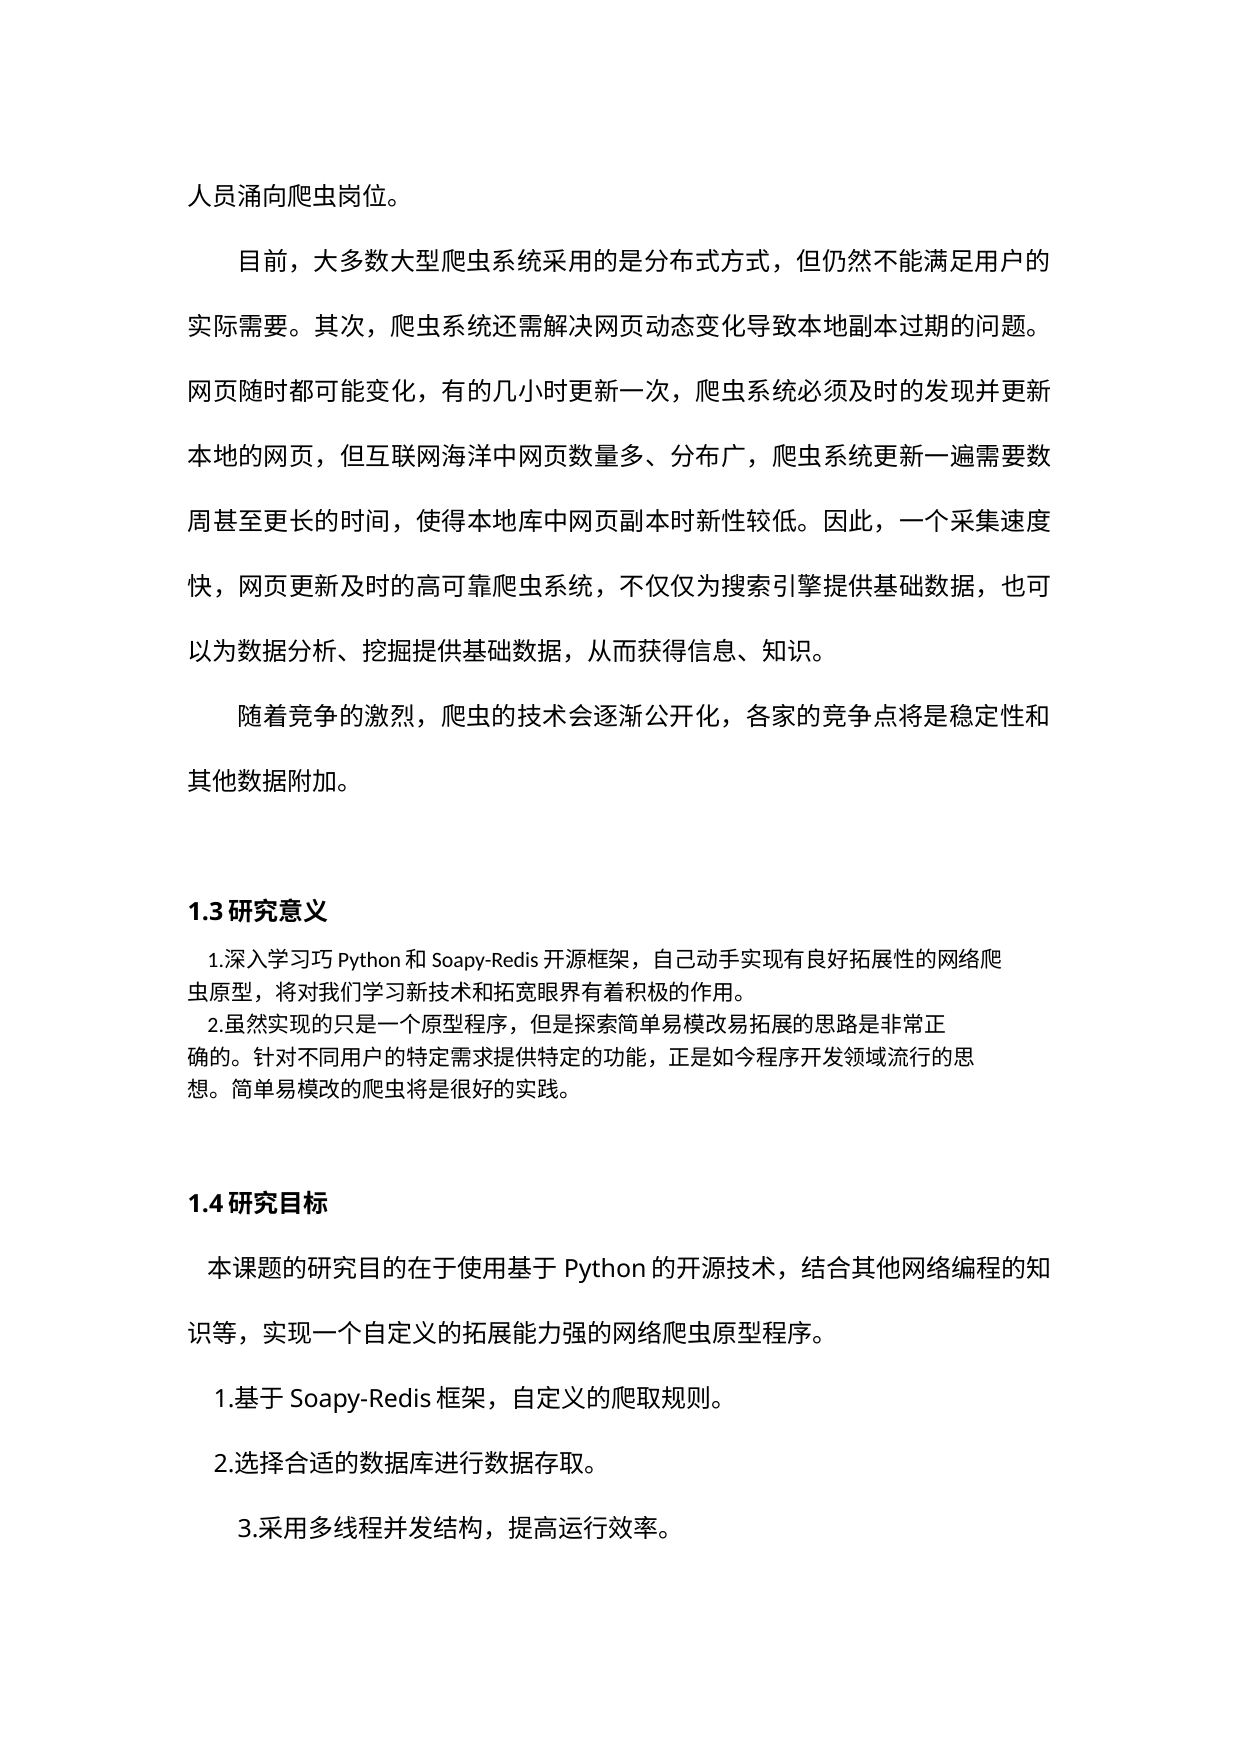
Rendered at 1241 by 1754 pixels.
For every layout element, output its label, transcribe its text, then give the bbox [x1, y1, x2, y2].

text 2.选择合适的数据库进行数据存取。 [187, 1429, 1053, 1494]
text 1.深入学习巧Python和Soapy-Redis开源框架，自己动手实现有良好拓展性的网络爬 [187, 942, 1053, 974]
text 3.采用多线程并发结构，提高运行效率。 [187, 1494, 1053, 1559]
text 想。简单易模改的爬虫将是很好的实践。 [187, 1072, 1053, 1104]
text 随着竞争的激烈，爬虫的技术会逐渐公开化，各家的竞争点将是稳定性和其他数据附加。 [187, 682, 1053, 812]
text 目前，大多数大型爬虫系统采用的是分布式方式，但仍然不能满足用户的实际需要。其次，爬虫系统还需解决网页动态变化导致本地副本过期的问题。网页随时都可能变化，有的几小时更新一次，爬虫系统必须及时的发现并更新本地的网页，但互联网海洋中网页数量多、分布广，爬虫系统更新一遍需要数周甚至更长的时间，使得本地库中网页副本时新性较低。因此，一个采集速度快，网页更新及时的高可靠爬虫系统，不仅仅为搜索引擎提供基础数据，也可以为数据分析、挖掘提供基础数据，从而获得信息、知识。 [187, 227, 1053, 682]
text 1.3研究意义 [187, 877, 1053, 942]
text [187, 162, 1053, 227]
text 本课题的研究目的在于使用基于Python的开源技术，结合其他网络编程的知识等，实现一个自定义的拓展能力强的网络爬虫原型程序。 [187, 1234, 1053, 1364]
text 确的。针对不同用户的特定需求提供特定的功能，正是如今程序开发领域流行的思 [187, 1039, 1053, 1072]
text 1.基于Soapy-Redis框架，自定义的爬取规则。 [187, 1364, 1053, 1429]
text 1.4研究目标 [187, 1169, 1053, 1234]
text 虫原型，将对我们学习新技术和拓宽眼界有着积极的作用。 [187, 974, 1053, 1007]
text 2.虽然实现的只是一个原型程序，但是探索简单易模改易拓展的思路是非常正 [187, 1007, 1053, 1039]
